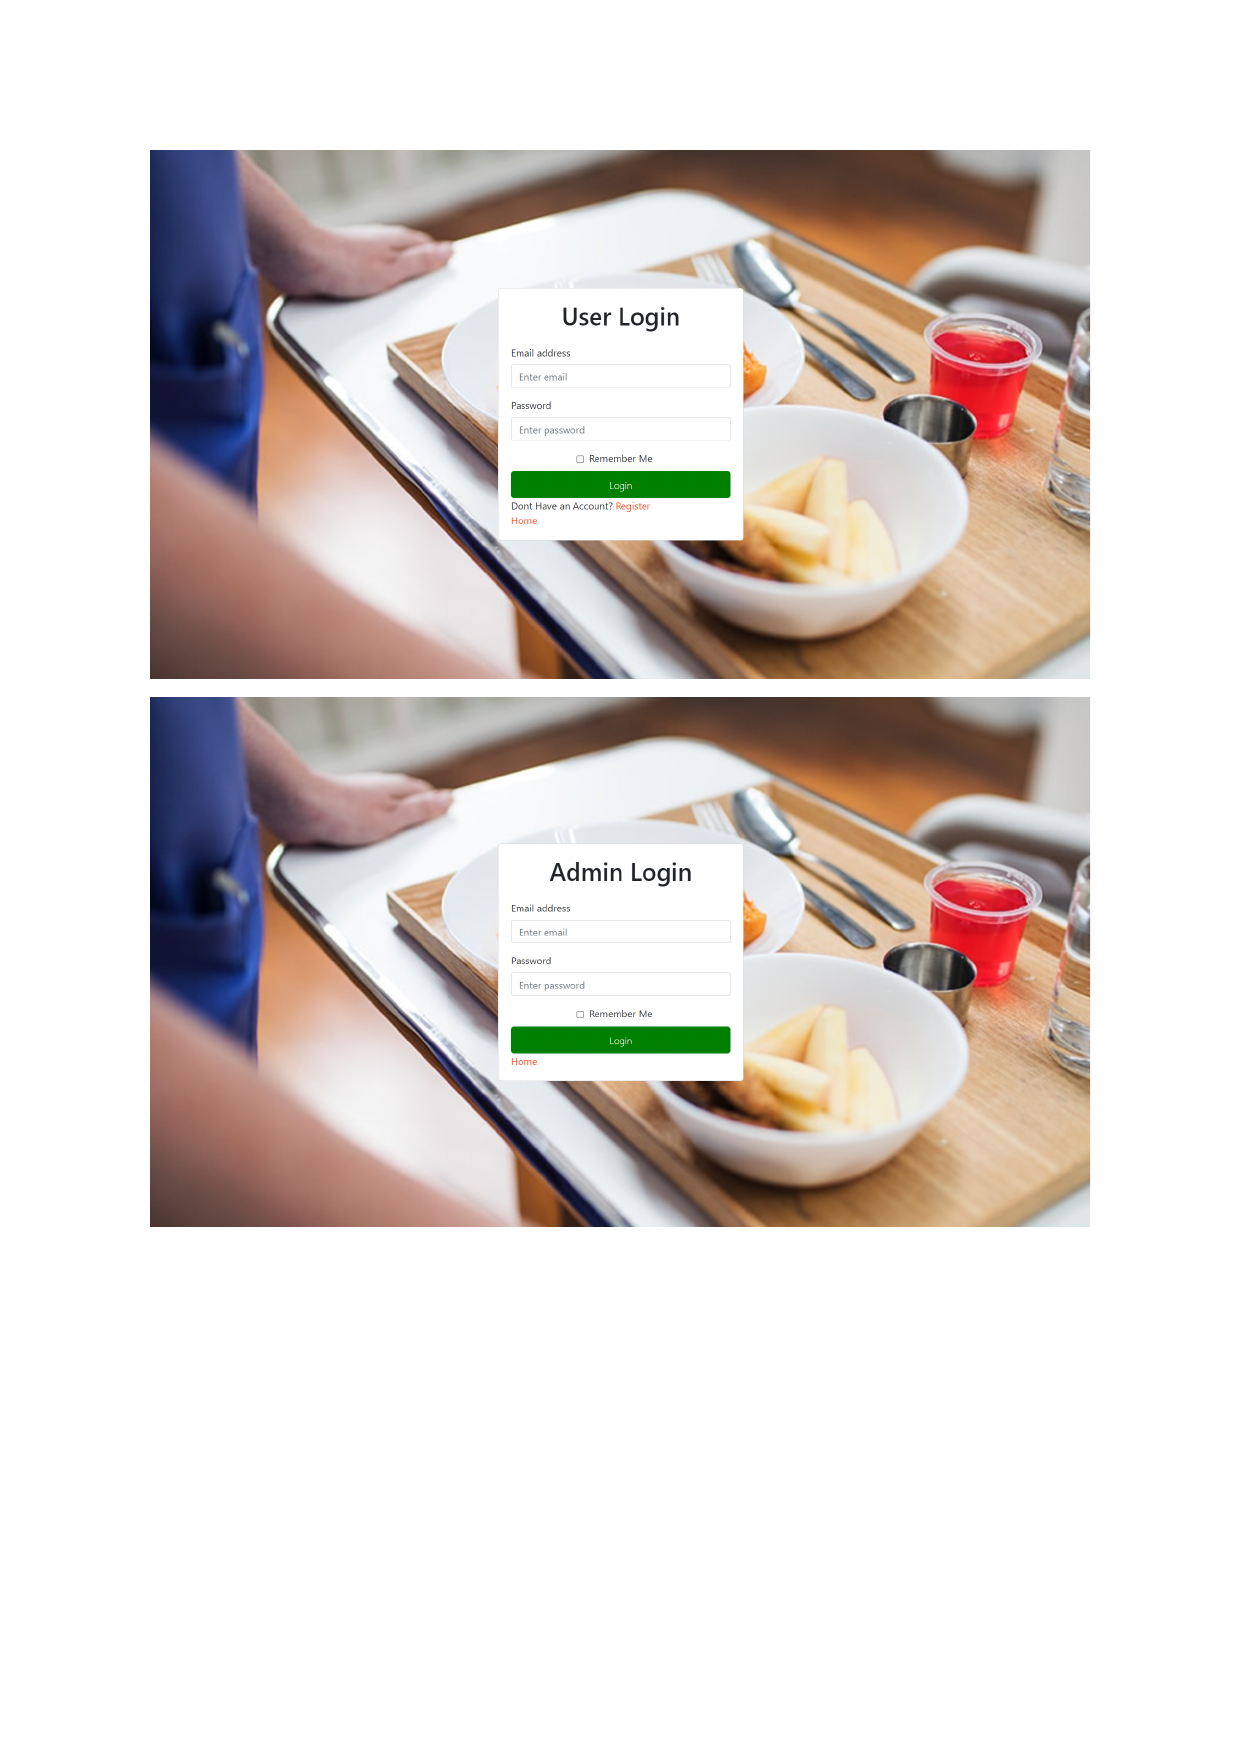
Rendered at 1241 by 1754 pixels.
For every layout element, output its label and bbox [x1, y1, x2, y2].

picture [150, 697, 1091, 1227]
picture [150, 150, 1091, 679]
